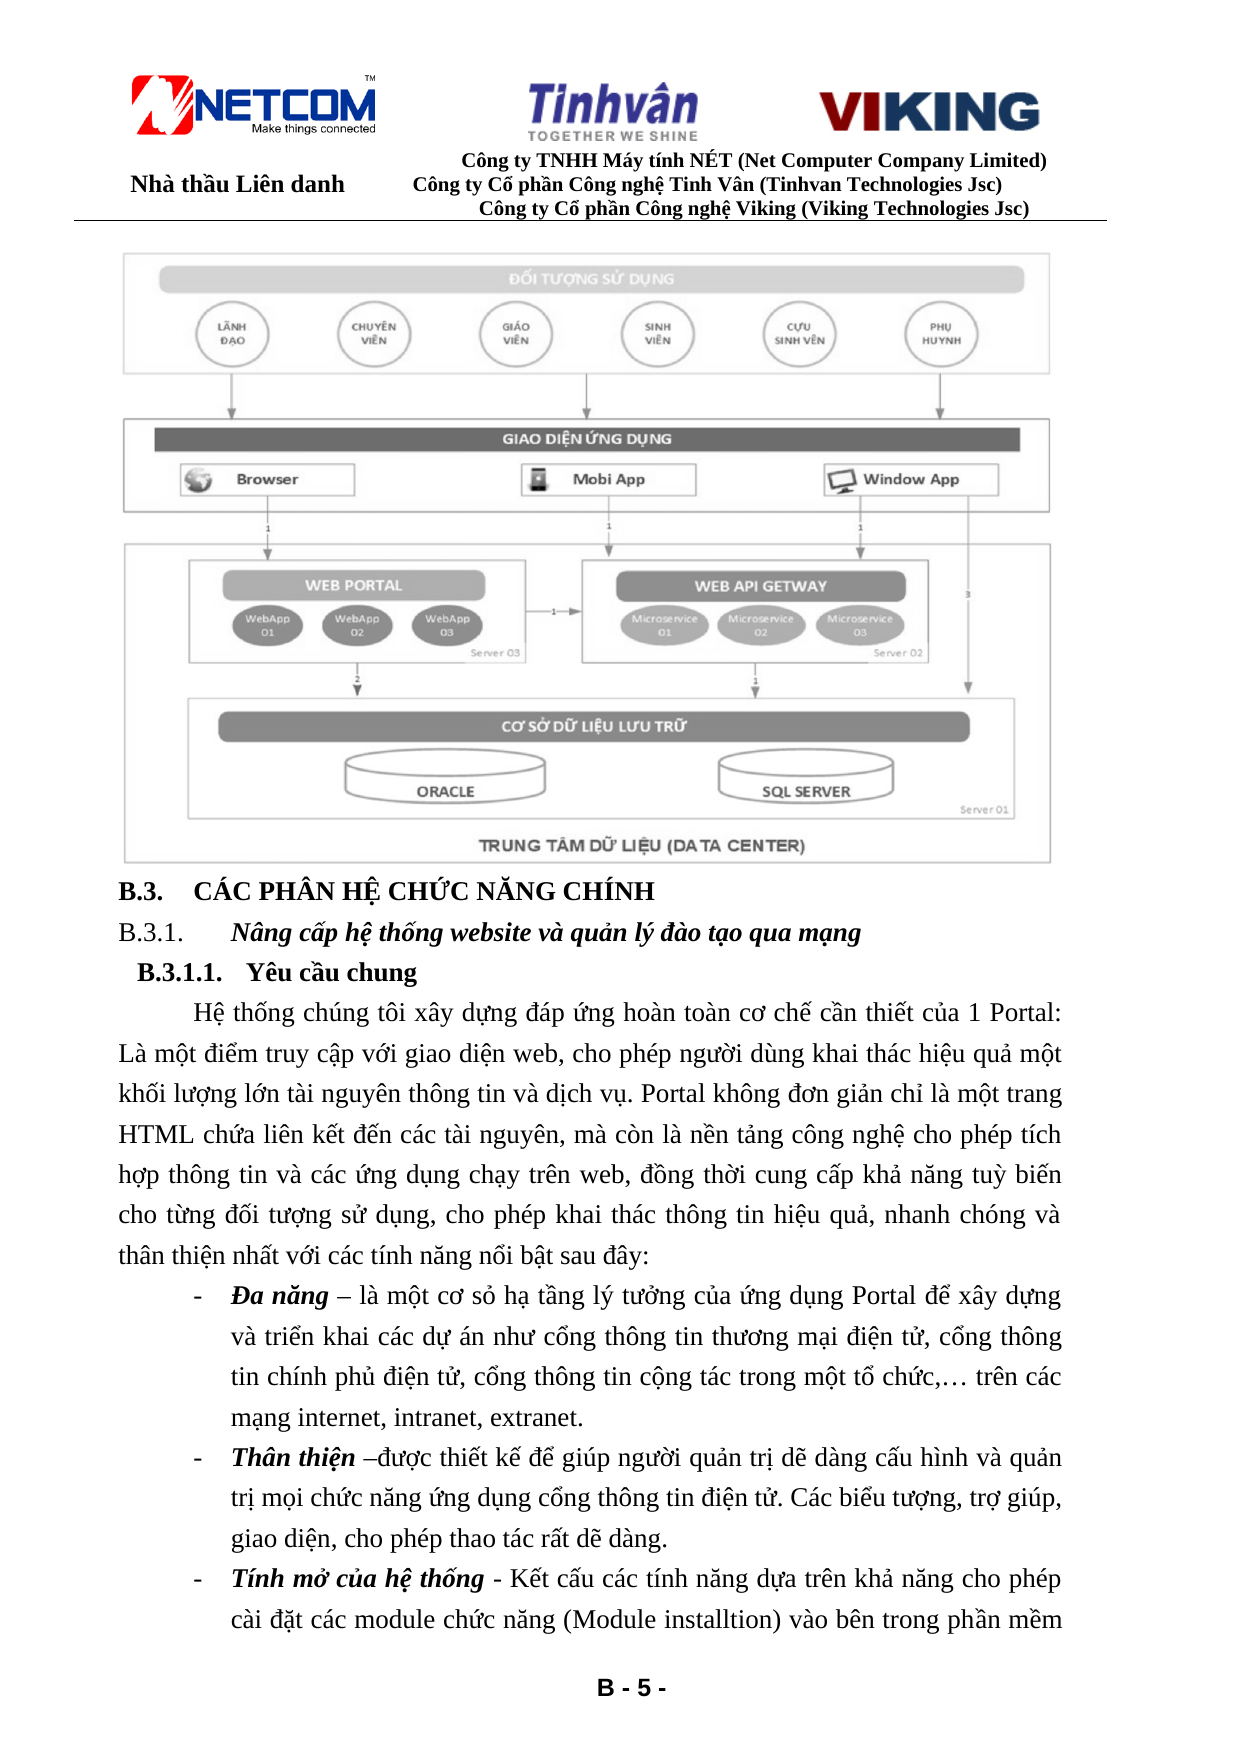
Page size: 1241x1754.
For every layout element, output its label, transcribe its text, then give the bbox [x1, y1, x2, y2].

list Đa năng – là một cơ sỏ hạ tầng lý tưởng của ứng dụng Portal để xây dựng và triển khai các dự án như cổng thông tin thương mại điện tử, cổng thông tin chính phủ điện tử, cổng thông tin cộng tác trong một tổ chức,… trên các mạng internet, intranet, extranet. [193, 1279, 1063, 1432]
text Hệ thống chúng tôi xây dựng đáp ứng hoàn toàn cơ chế cần thiết của 1 Portal: Là một điểm truy cập với giao diện web, cho phép người dùng khai thác hiệu quả một khối lượng lớn tài nguyên thông tin và dịch vụ. Portal không đơn giản chỉ là một trang HTML chứa liên kết đến các tài nguyên, mà còn là nền tảng công nghệ cho phép tích hợp thông tin và các ứng dụng chạy trên web, đồng thời cung cấp khả năng tuỳ biến cho từng đối tượng sử dụng, cho phép khai thác thông tin hiệu quả, nhanh chóng và thân thiện nhất với các tính năng nổi bật sau đây: [118, 997, 1063, 1270]
picture [131, 75, 375, 135]
list Thân thiện –được thiết kế để giúp người quản trị dẽ dàng cấu hình và quản trị mọi chức năng ứng dụng cổng thông tin điện tử. Các biểu tượng, trợ giúp, giao diện, cho phép thao tác rất dẽ dàng. [193, 1441, 1063, 1553]
subtitle Yêu cầu chung [137, 956, 1063, 987]
subtitle CÁC PHÂN HỆ CHỨC NĂNG CHÍNH [118, 875, 1063, 906]
picture [528, 82, 698, 141]
picture [818, 82, 1041, 144]
subtitle Nâng cấp hệ thống website và quản lý đào tạo qua mạng [118, 916, 1063, 947]
